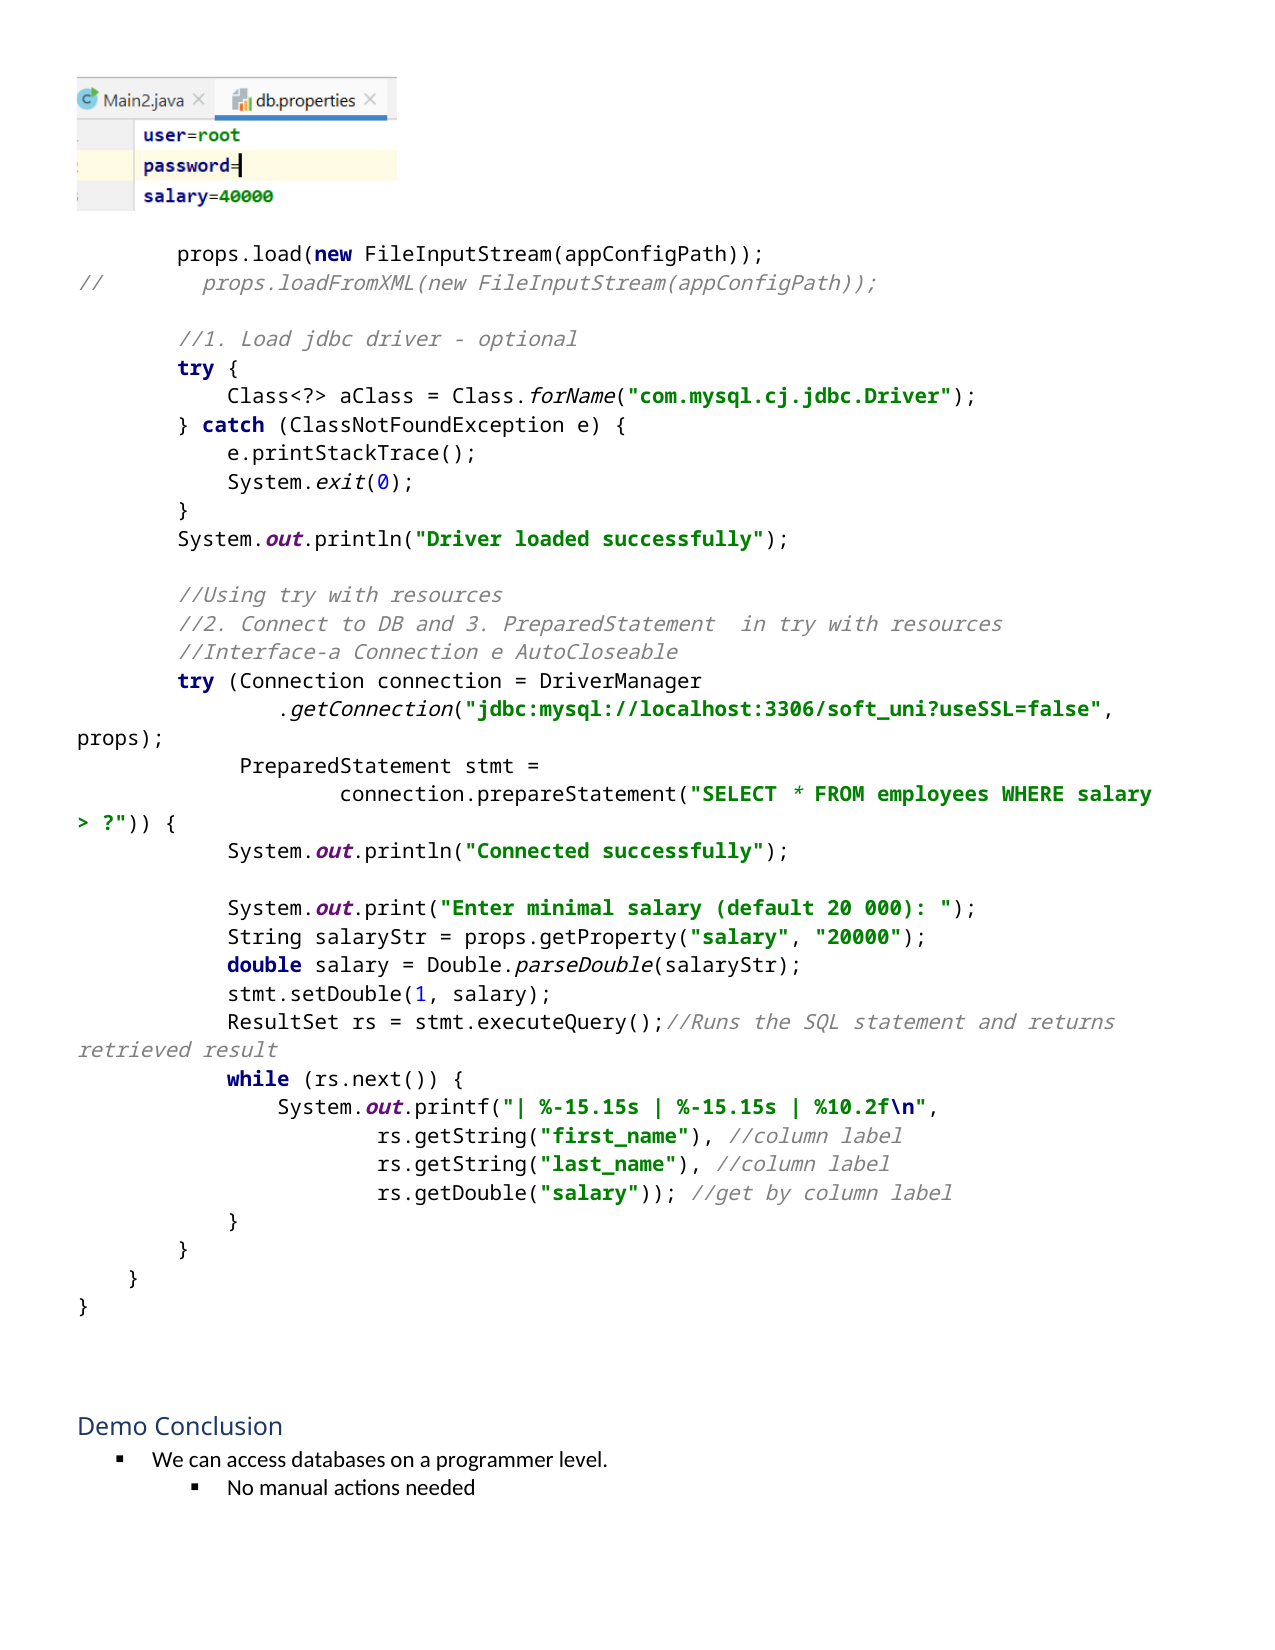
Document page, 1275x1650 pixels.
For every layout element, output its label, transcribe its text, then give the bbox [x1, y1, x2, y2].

list No manual actions needed [189, 1473, 1198, 1501]
list We can access databases on a programmer level. [114, 1445, 1198, 1473]
picture [76, 76, 397, 211]
subtitle Demo Conclusion [77, 1408, 1198, 1442]
text props.load(new FileInputStream(appConfigPath)); // props.loadFromXML(new FileInputStream(appConfigPath)); //1. Load jdbc driver - optional try { Class<?> aClass = Class.forName("com.mysql.cj.jdbc.Driver"); } catch (ClassNotFoundException e) { e.printStackTrace(); System.exit(0); } System.out.println("Driver loaded successfully"); //Using try with resources //2. Connect to DB and 3. PreparedStatement in try with resources //Interface-а Connection e AutoCloseable try (Connection connection = DriverManager .getConnection("jdbc:mysql://localhost:3306/soft_uni?useSSL=false", props); PreparedStatement stmt = connection.prepareStatement("SELECT * FROM employees WHERE salary > ?")) { System.out.println("Connected successfully"); System.out.print("Enter minimal salary (default 20 000): "); String salaryStr = props.getProperty("salary", "20000"); double salary = Double.parseDouble(salaryStr); stmt.setDouble(1, salary); ResultSet rs = stmt.executeQuery();//Runs the SQL statement and returns retrieved result while (rs.next()) { System.out.printf("| %-15.15s | %-15.15s | %10.2f\n", rs.getString("first_name"), //column label rs.getString("last_name"), //column label rs.getDouble("salary")); //get by column label } } } } [77, 77, 1198, 1320]
